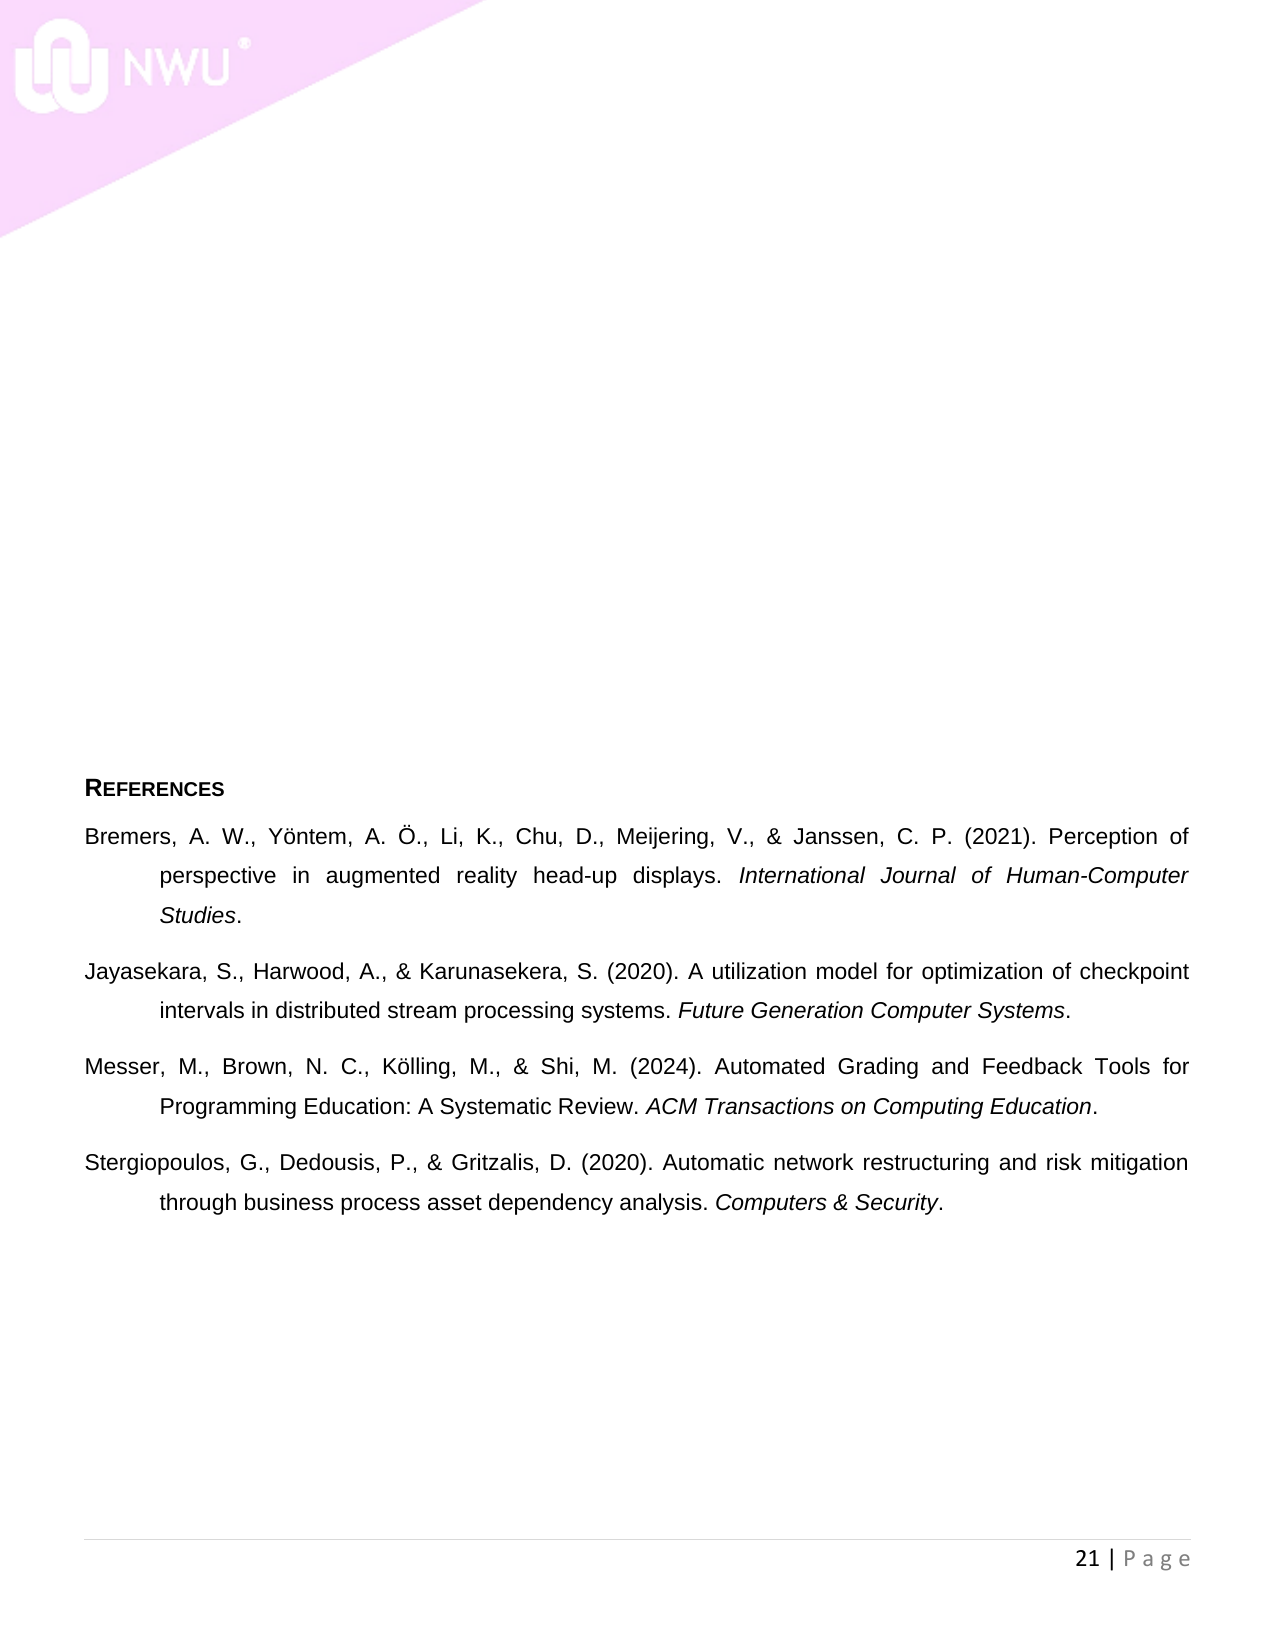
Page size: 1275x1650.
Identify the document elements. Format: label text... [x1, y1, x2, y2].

text Messer, M., Brown, N. C., Kölling, M., & Shi, M. (2024). Automated Grading and Feedback Tools for Programming Education: A Systematic Review. ACM Transactions on Computing Education. [84, 1053, 1191, 1119]
text Stergiopoulos, G., Dedousis, P., & Gritzalis, D. (2020). Automatic network restructuring and risk mitigation through business process asset dependency analysis. Computers & Security. [84, 1149, 1191, 1215]
text Bremers, A. W., Yöntem, A. Ö., Li, K., Chu, D., Meijering, V., & Janssen, C. P. (2021). Perception of perspective in augmented reality head-up displays. International Journal of Human-Computer Studies. [84, 823, 1191, 928]
subtitle References [84, 773, 1191, 802]
text Jayasekara, S., Harwood, A., & Karunasekera, S. (2020). A utilization model for optimization of checkpoint intervals in distributed stream processing systems. Future Generation Computer Systems. [84, 958, 1191, 1023]
